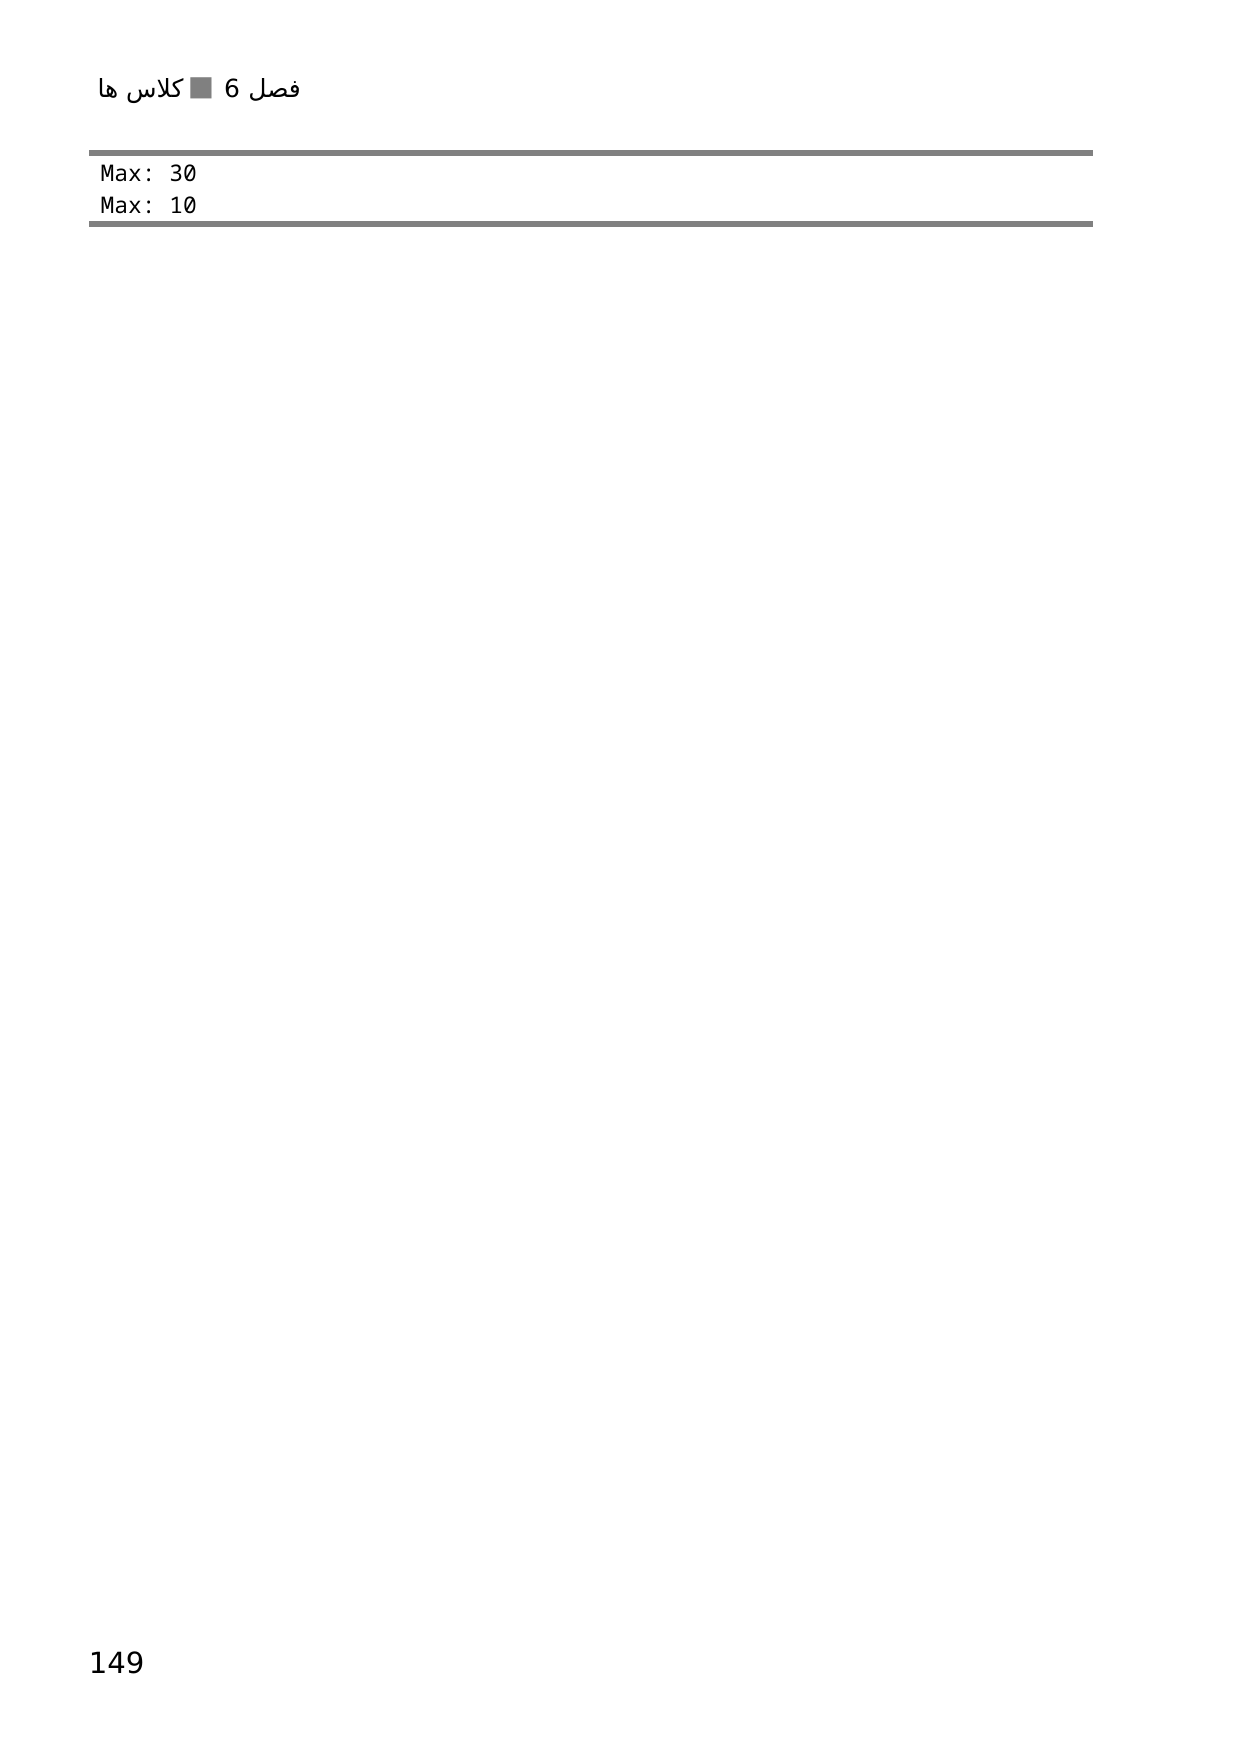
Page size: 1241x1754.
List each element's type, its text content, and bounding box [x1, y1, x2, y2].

table_header Max: 30 Max: 10 [89, 156, 1093, 221]
